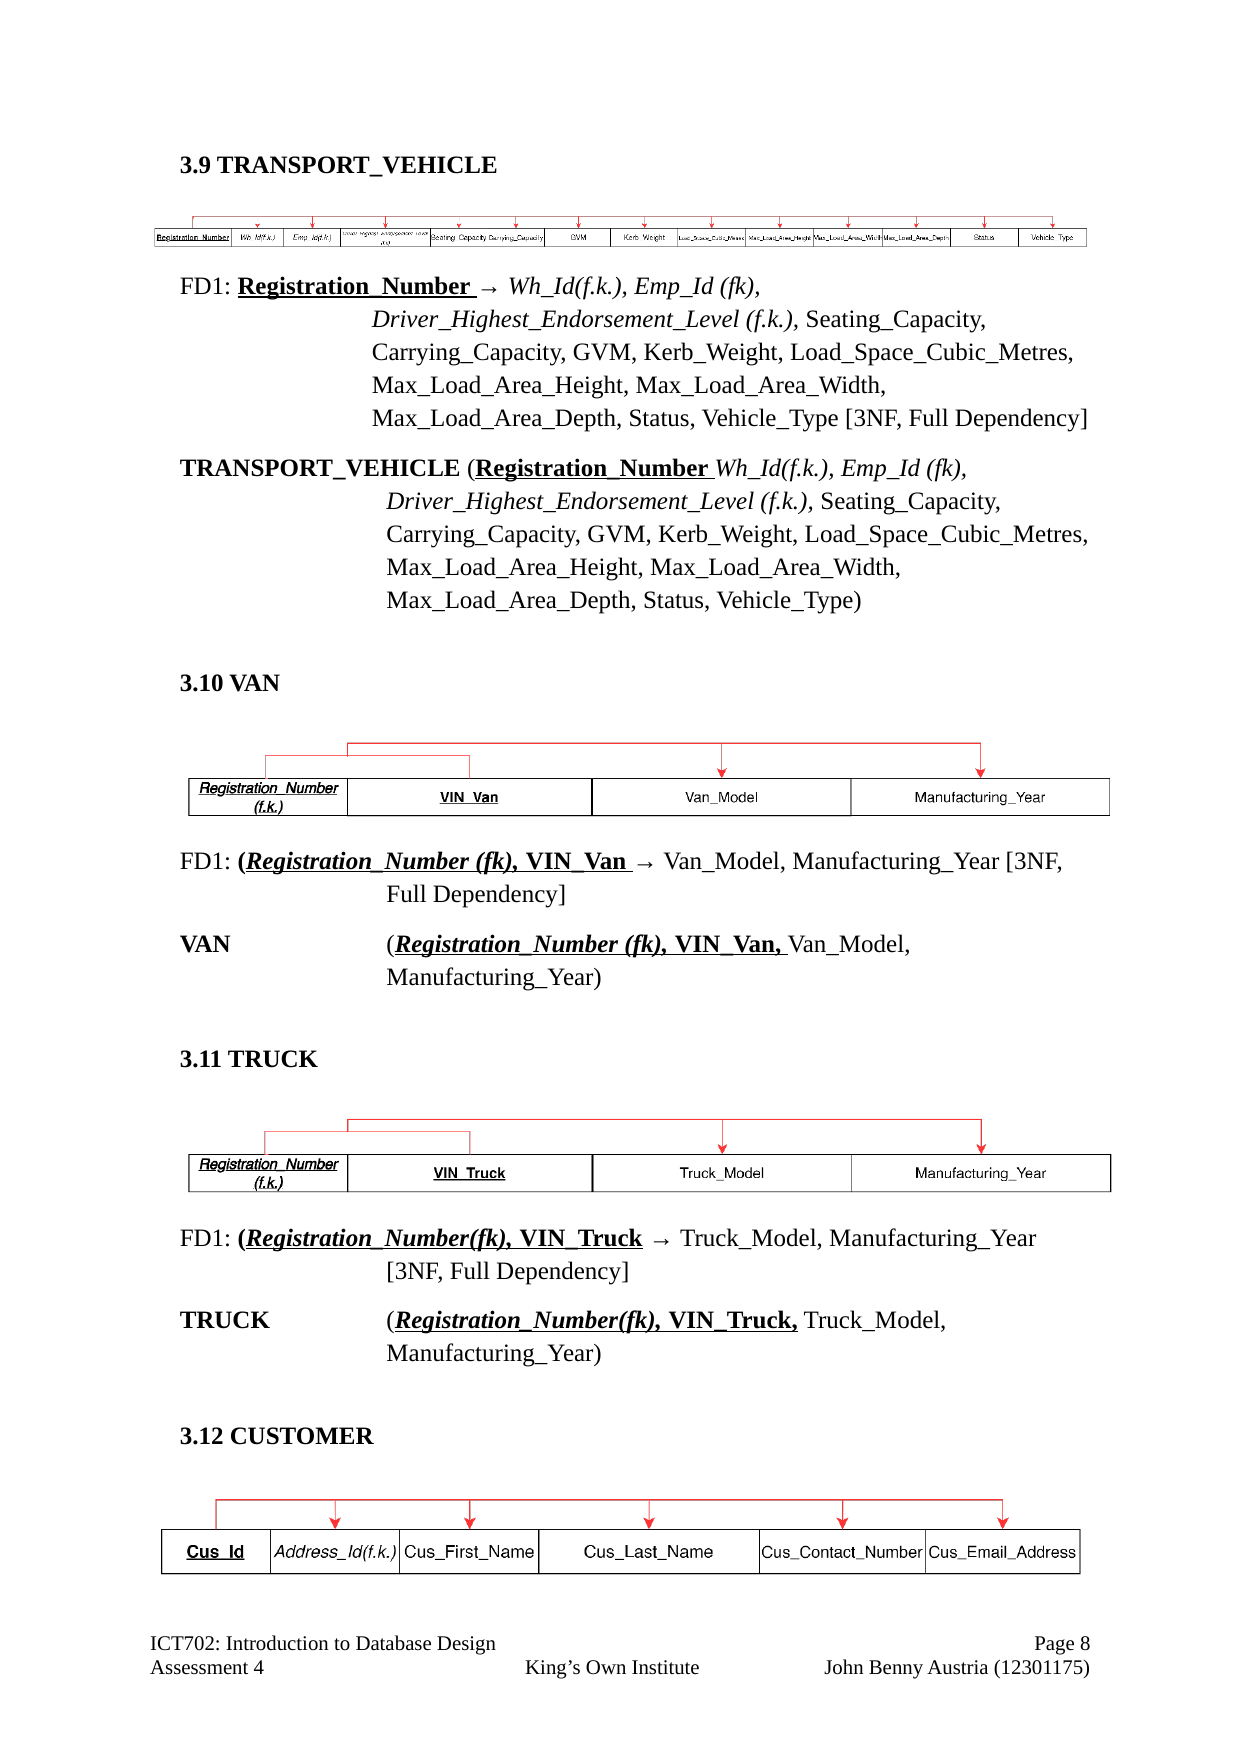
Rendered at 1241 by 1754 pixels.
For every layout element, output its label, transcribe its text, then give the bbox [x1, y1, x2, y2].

picture [150, 207, 1091, 251]
subtitle 3.10 VAN [150, 668, 1090, 696]
text TRANSPORT_VEHICLE (Registration_Number Wh_Id(f.k.), Emp_Id (fk), Driver_Highest_Endorsement_Level (f.k.), Seating_Capacity, Carrying_Capacity, GVM, Kerb_Weight, Load_Space_Cubic_Metres, Max_Load_Area_Height, Max_Load_Area_Width, Max_Load_Area_Depth, Status, Vehicle_Type) [179, 453, 1090, 614]
text FD1: Registration_Number → Wh_Id(f.k.), Emp_Id (fk), Driver_Highest_Endorsement_Level (f.k.), Seating_Capacity, Carrying_Capacity, GVM, Kerb_Weight, Load_Space_Cubic_Metres, Max_Load_Area_Height, Max_Load_Area_Width, Max_Load_Area_Depth, Status, Vehicle_Type [3NF, Full Dependency] [179, 271, 1090, 432]
picture [179, 725, 1120, 826]
picture [150, 1478, 1091, 1586]
subtitle 3.9 TRANSPORT_VEHICLE [150, 150, 1090, 179]
text VAN (Registration_Number (fk), VIN_Van, Van_Model, Manufacturing_Year) [179, 929, 1090, 991]
text FD1: (Registration_Number(fk), VIN_Truck → Truck_Model, Manufacturing_Year [3NF, Full Dependency] [179, 1223, 1090, 1284]
text FD1: (Registration_Number (fk), VIN_Van → Van_Model, Manufacturing_Year [3NF, Full Dependency] [179, 846, 1090, 908]
picture [179, 1101, 1120, 1202]
subtitle 3.11 TRUCK [150, 1044, 1090, 1073]
subtitle 3.12 CUSTOMER [150, 1421, 1090, 1450]
text TRUCK (Registration_Number(fk), VIN_Truck, Truck_Model, Manufacturing_Year) [179, 1306, 1090, 1367]
